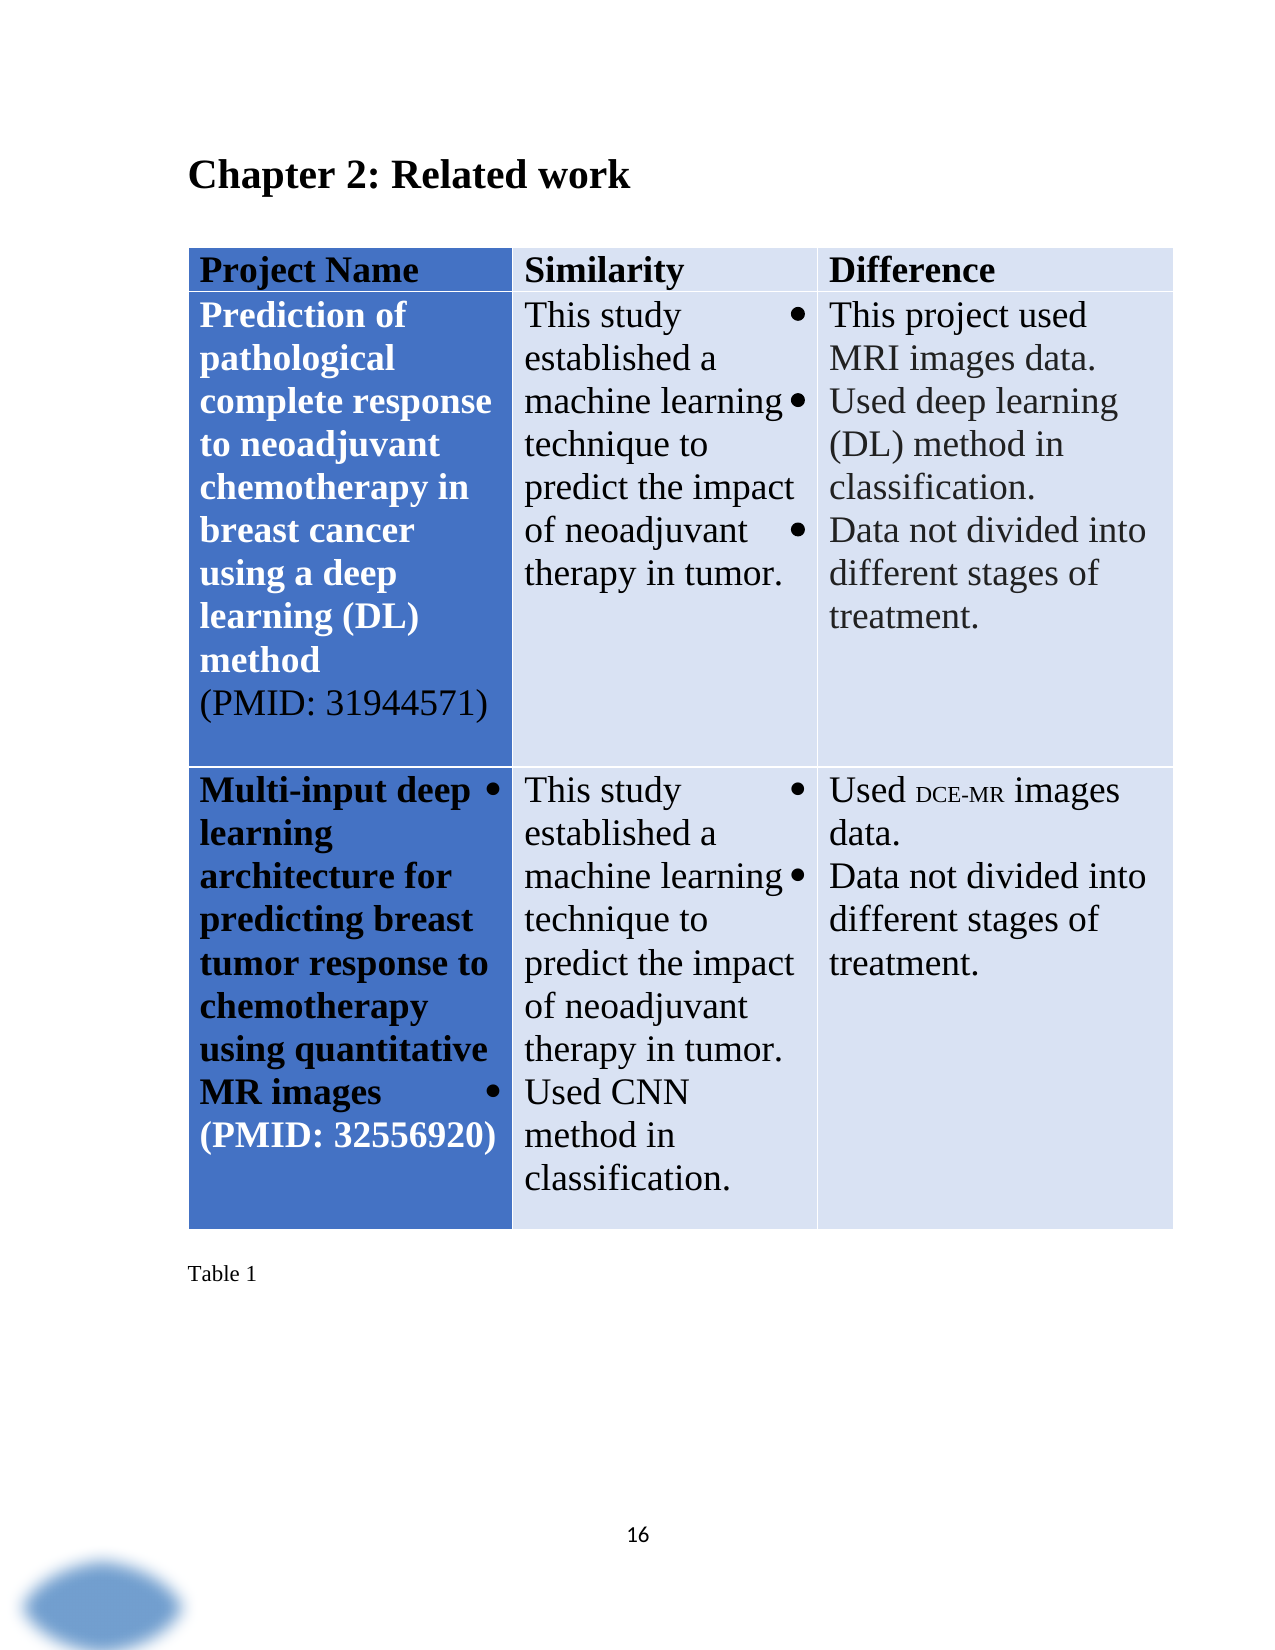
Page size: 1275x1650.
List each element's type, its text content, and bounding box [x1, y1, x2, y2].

table_header Difference [818, 248, 1173, 291]
table_header Similarity [513, 248, 817, 291]
table_cell This project used MRI images data. Used deep learning (DL) method in classification. Data not divided into different stages of treatment. [818, 292, 1173, 766]
table_cell Multi-input deep learning architecture for predicting breast tumor response to chemotherapy using quantitative MR images (PMID: 32556920) [189, 768, 512, 1229]
table_cell This study established a machine learning technique to predict the impact of neoadjuvant therapy in tumor. Used CNN method in classification. [513, 768, 817, 1229]
subtitle Chapter 2: Related work [187, 150, 1087, 198]
table_cell Prediction of pathological complete response to neoadjuvant chemotherapy in breast cancer using a deep learning (DL) method (PMID: 31944571) [189, 292, 512, 766]
text Table 1 [187, 1230, 1087, 1286]
table_header Project Name [189, 248, 512, 291]
table_cell This study established a machine learning technique to predict the impact of neoadjuvant therapy in tumor. [513, 292, 817, 766]
table_cell Used DCE-MR images data. Data not divided into different stages of treatment. [818, 768, 1173, 1229]
